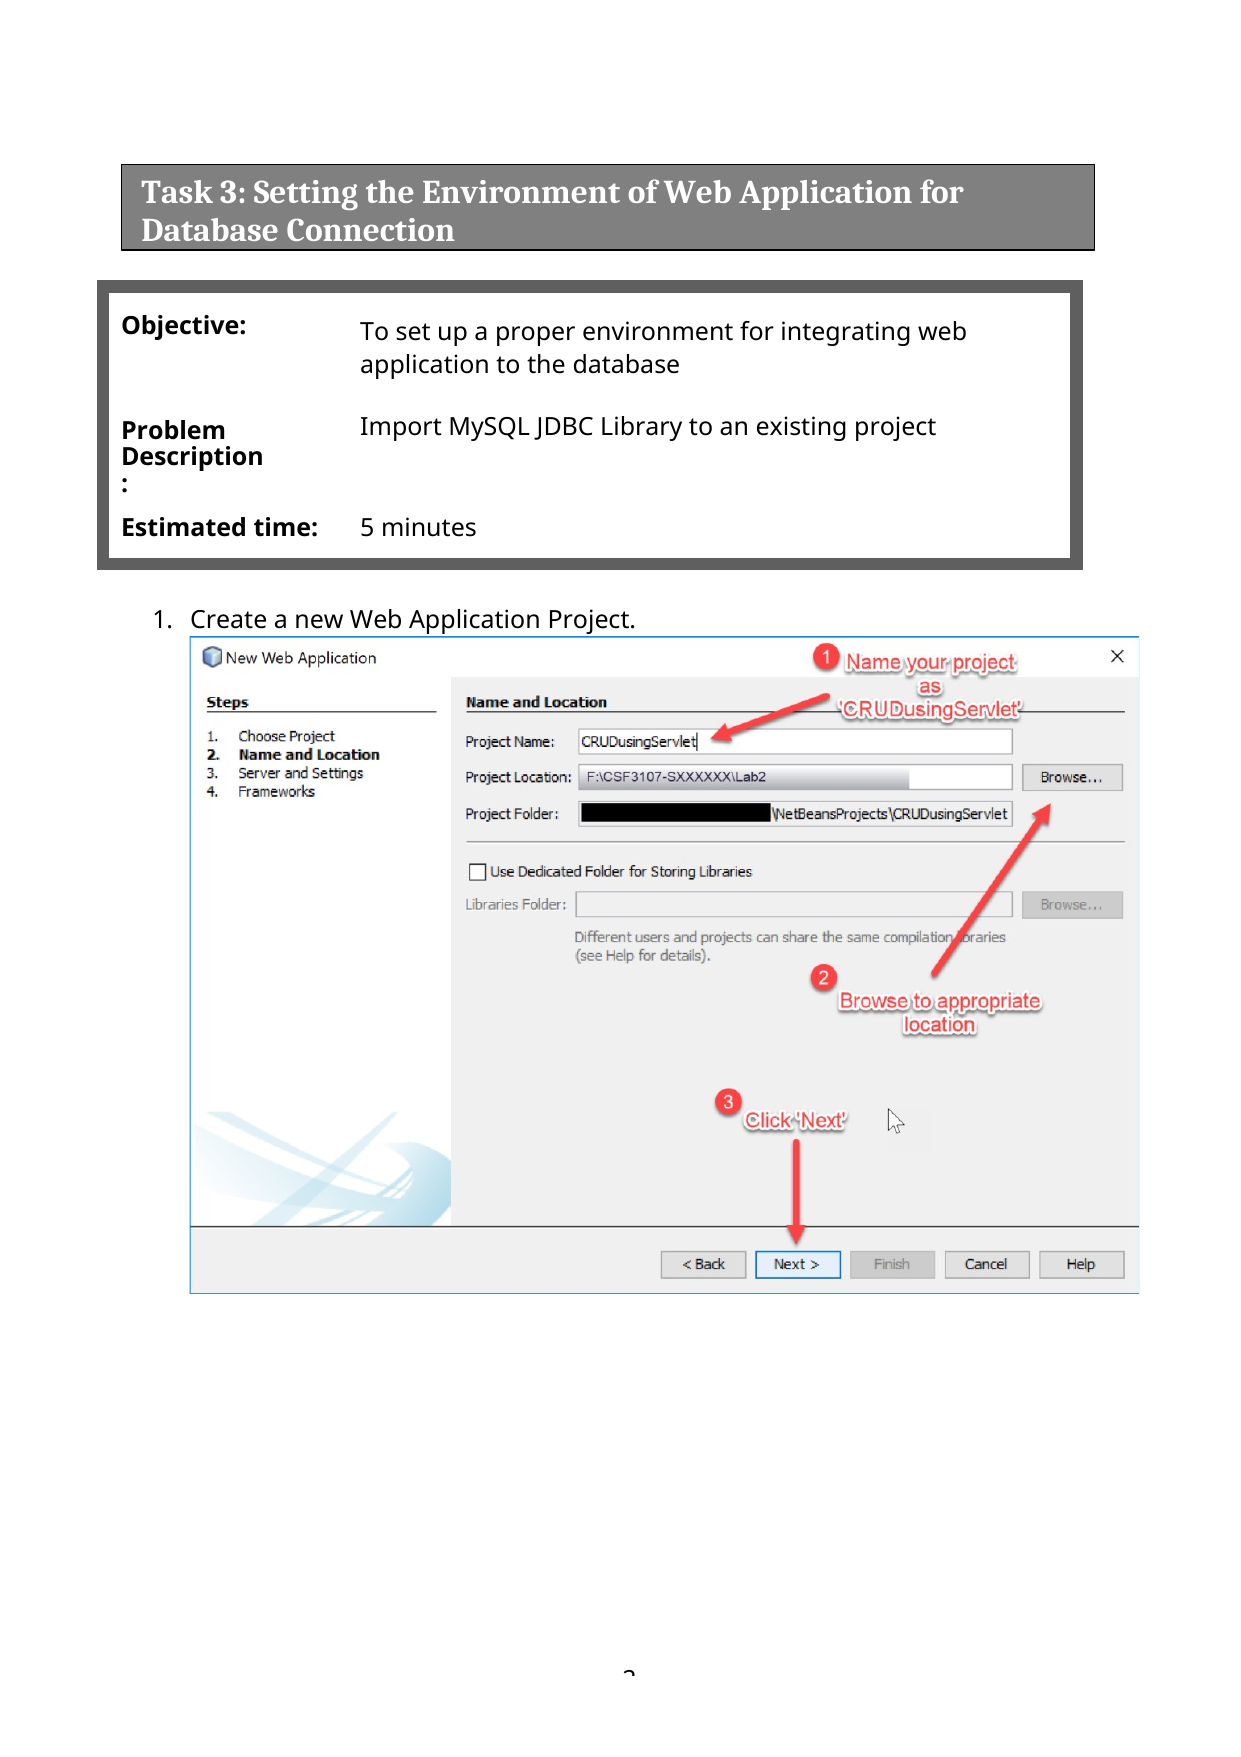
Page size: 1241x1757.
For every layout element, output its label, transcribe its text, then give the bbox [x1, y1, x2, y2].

table_cell Problem Description: [109, 384, 324, 500]
table_cell Estimated time: [109, 500, 324, 557]
list Create a new Web Application Project. [152, 602, 1159, 636]
table_header Objective: [109, 293, 324, 383]
table_cell 5 minutes [324, 500, 1070, 557]
table_header To set up a proper environment for integrating web application to the database [324, 293, 1070, 383]
table_cell Import MySQL JDBC Library to an existing project [324, 384, 1070, 500]
picture [189, 636, 1140, 1294]
